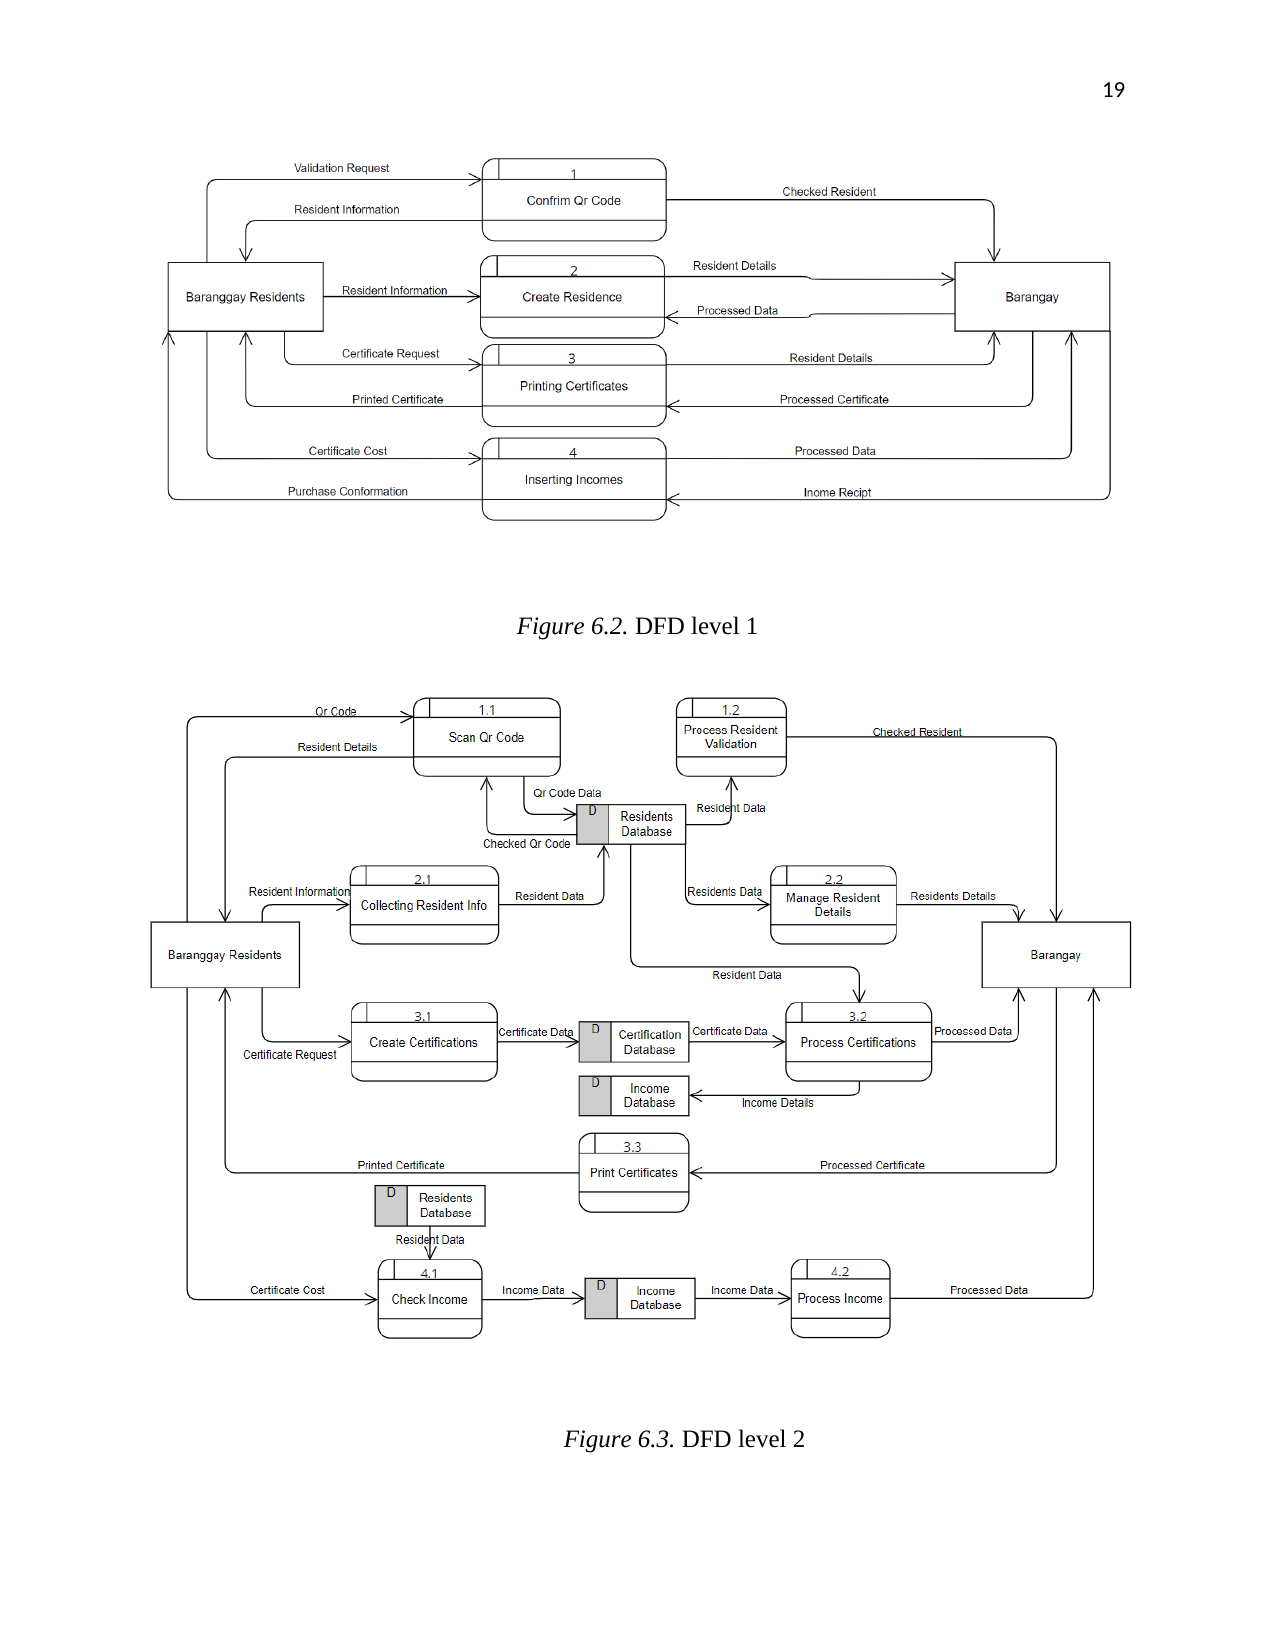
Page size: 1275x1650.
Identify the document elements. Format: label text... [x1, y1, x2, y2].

picture [140, 685, 1138, 1350]
text Figure 6.3. DFD level 2 [244, 1350, 1125, 1452]
picture [154, 150, 1122, 525]
